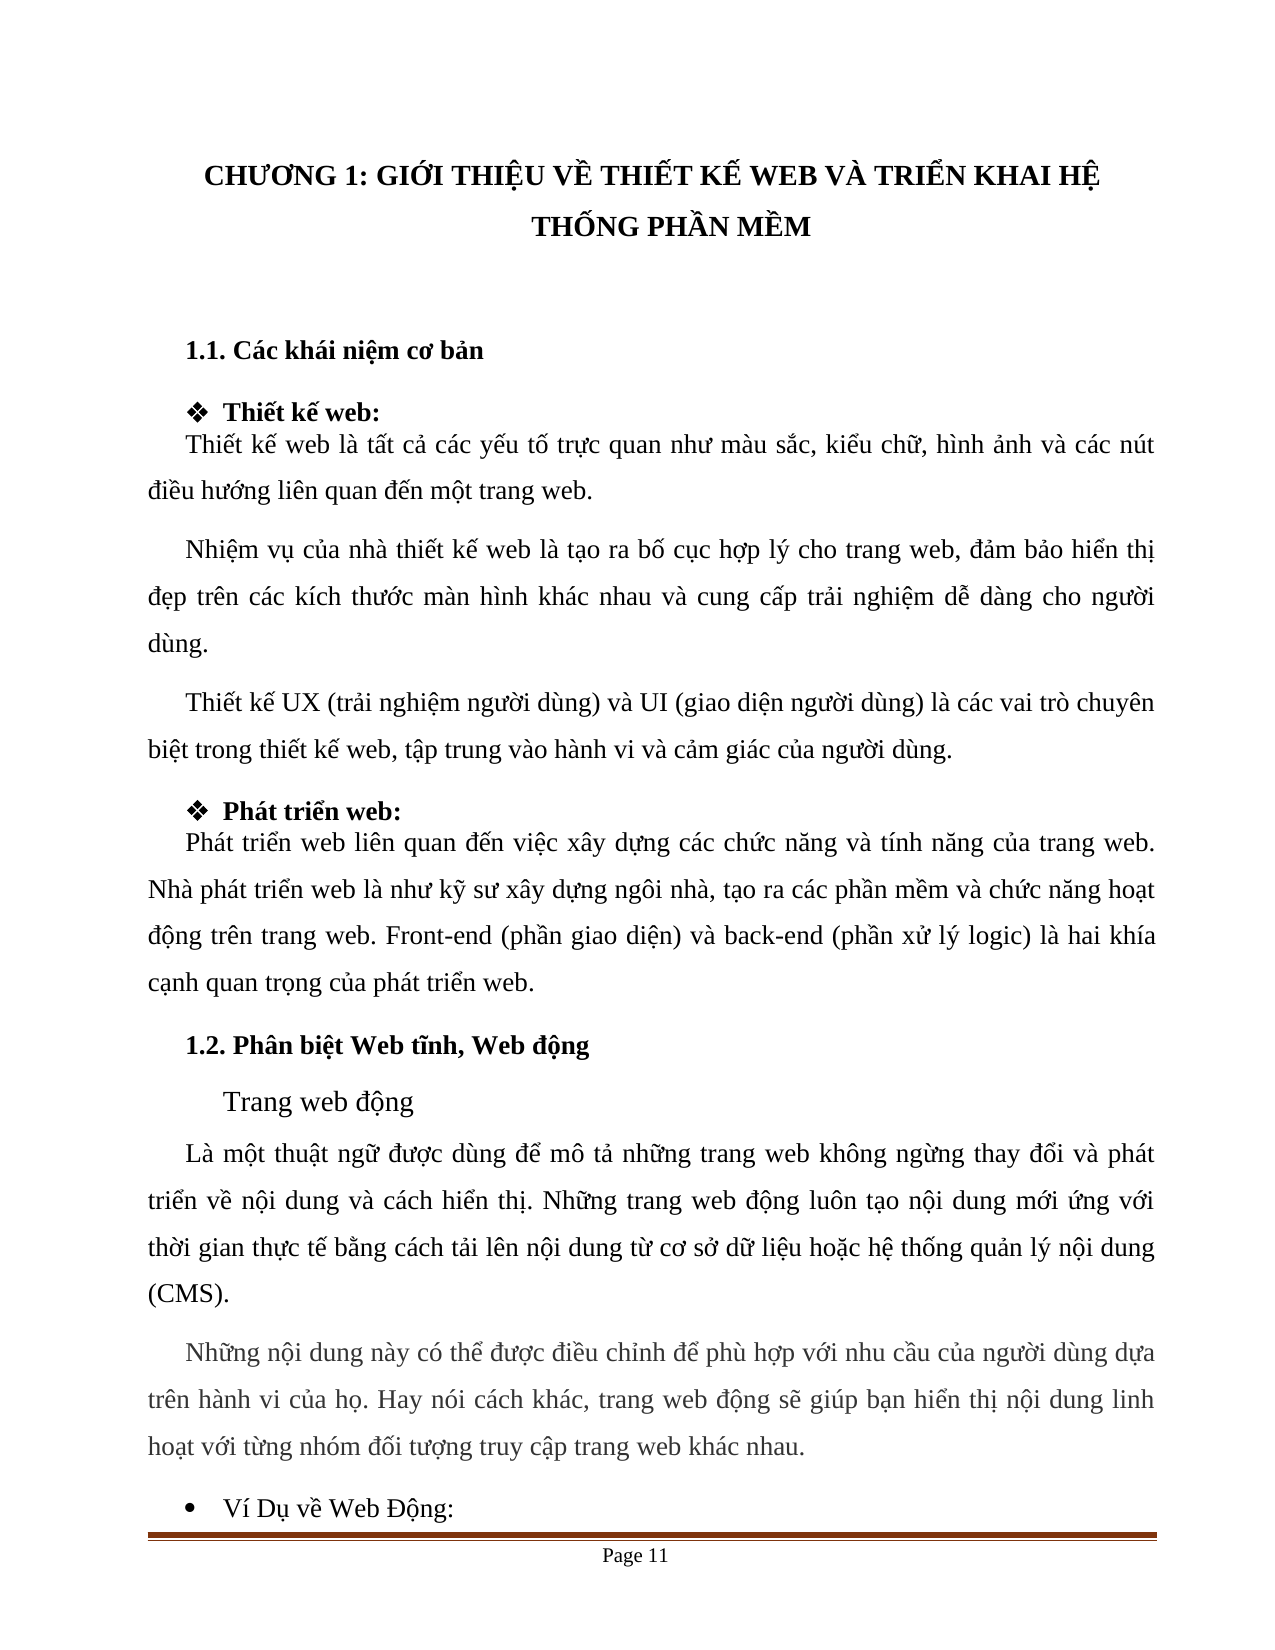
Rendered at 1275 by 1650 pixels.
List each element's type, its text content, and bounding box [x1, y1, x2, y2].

list Thiết kế web: [185, 396, 1157, 428]
list Phát triển web: [185, 795, 1157, 826]
subtitle Các khái niệm cơ bản [185, 334, 1157, 365]
text Những nội dung này có thể được điều chỉnh để phù hợp với nhu cầu của người dùng dựa trên hành vi của họ. Hay nói cách khác, trang web động sẽ giúp bạn hiển thị nội dung linh hoạt với từng nhóm đối tượng truy cập trang web khác nhau. [148, 1336, 1157, 1461]
subtitle Phân biệt Web tĩnh, Web động [185, 1029, 1157, 1061]
text Thiết kế web là tất cả các yếu tố trực quan như màu sắc, kiểu chữ, hình ảnh và các nút điều hướng liên quan đến một trang web. [148, 428, 1157, 506]
text Phát triển web liên quan đến việc xây dựng các chức năng và tính năng của trang web. Nhà phát triển web là như kỹ sư xây dựng ngôi nhà, tạo ra các phần mềm và chức năng hoạt động trên trang web. Front-end (phần giao diện) và back-end (phần xử lý logic) là hai khía cạnh quan trọng của phát triển web. [148, 826, 1157, 997]
list Ví Dụ về Web Động: [185, 1492, 1157, 1523]
subtitle GIỚI THIỆU VỀ THIẾT KẾ WEB VÀ TRIỂN KHAI HỆ THỐNG PHẦN MỀM [148, 158, 1157, 242]
text Thiết kế UX (trải nghiệm người dùng) và UI (giao diện người dùng) là các vai trò chuyên biệt trong thiết kế web, tập trung vào hành vi và cảm giác của người dùng. [148, 686, 1157, 764]
text Là một thuật ngữ được dùng để mô tả những trang web không ngừng thay đổi và phát triển về nội dung và cách hiển thị. Những trang web động luôn tạo nội dung mới ứng với thời gian thực tế bằng cách tải lên nội dung từ cơ sở dữ liệu hoặc hệ thống quản lý nội dung (CMS). [148, 1137, 1157, 1308]
text Nhiệm vụ của nhà thiết kế web là tạo ra bố cục hợp lý cho trang web, đảm bảo hiển thị đẹp trên các kích thước màn hình khác nhau và cung cấp trải nghiệm dễ dàng cho người dùng. [148, 533, 1157, 658]
text Trang web động [223, 1084, 1157, 1118]
